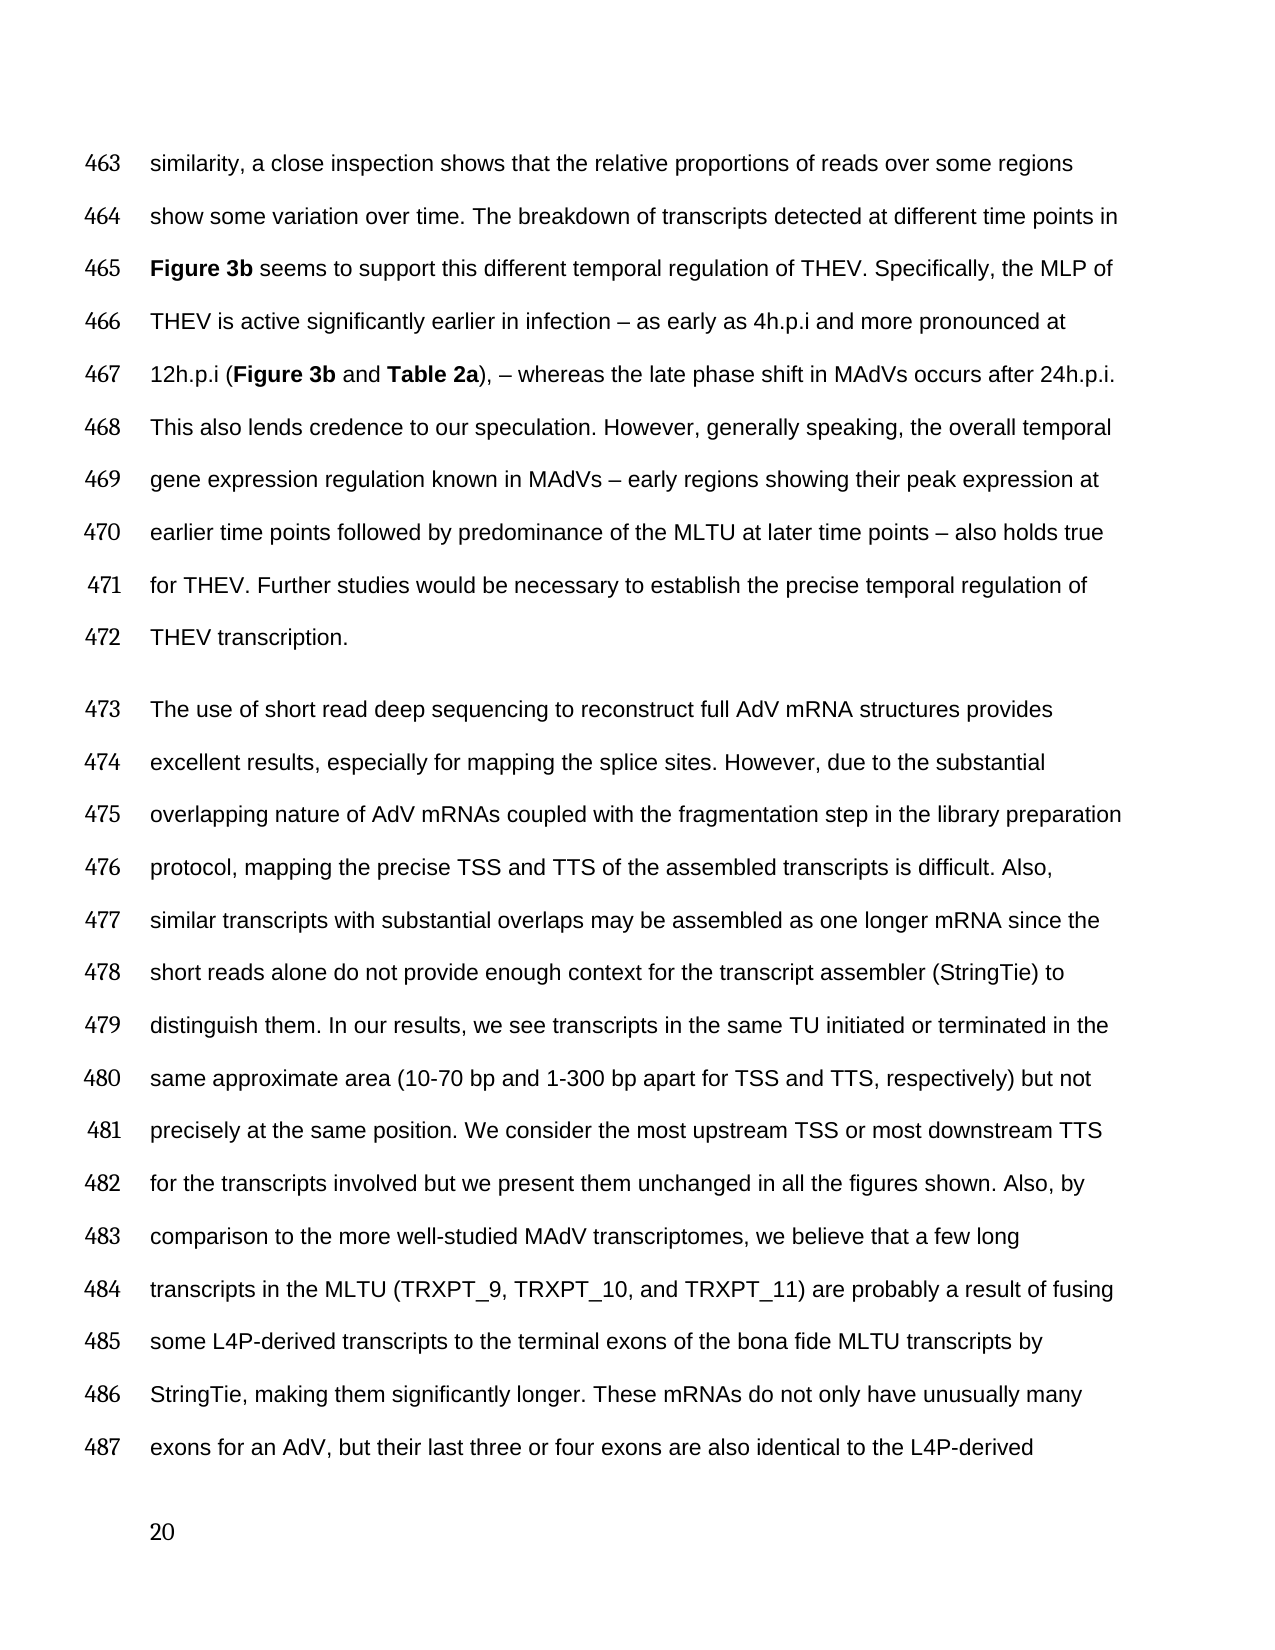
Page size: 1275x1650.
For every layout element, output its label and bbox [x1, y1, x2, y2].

text [150, 696, 1125, 1460]
text [150, 150, 1125, 651]
